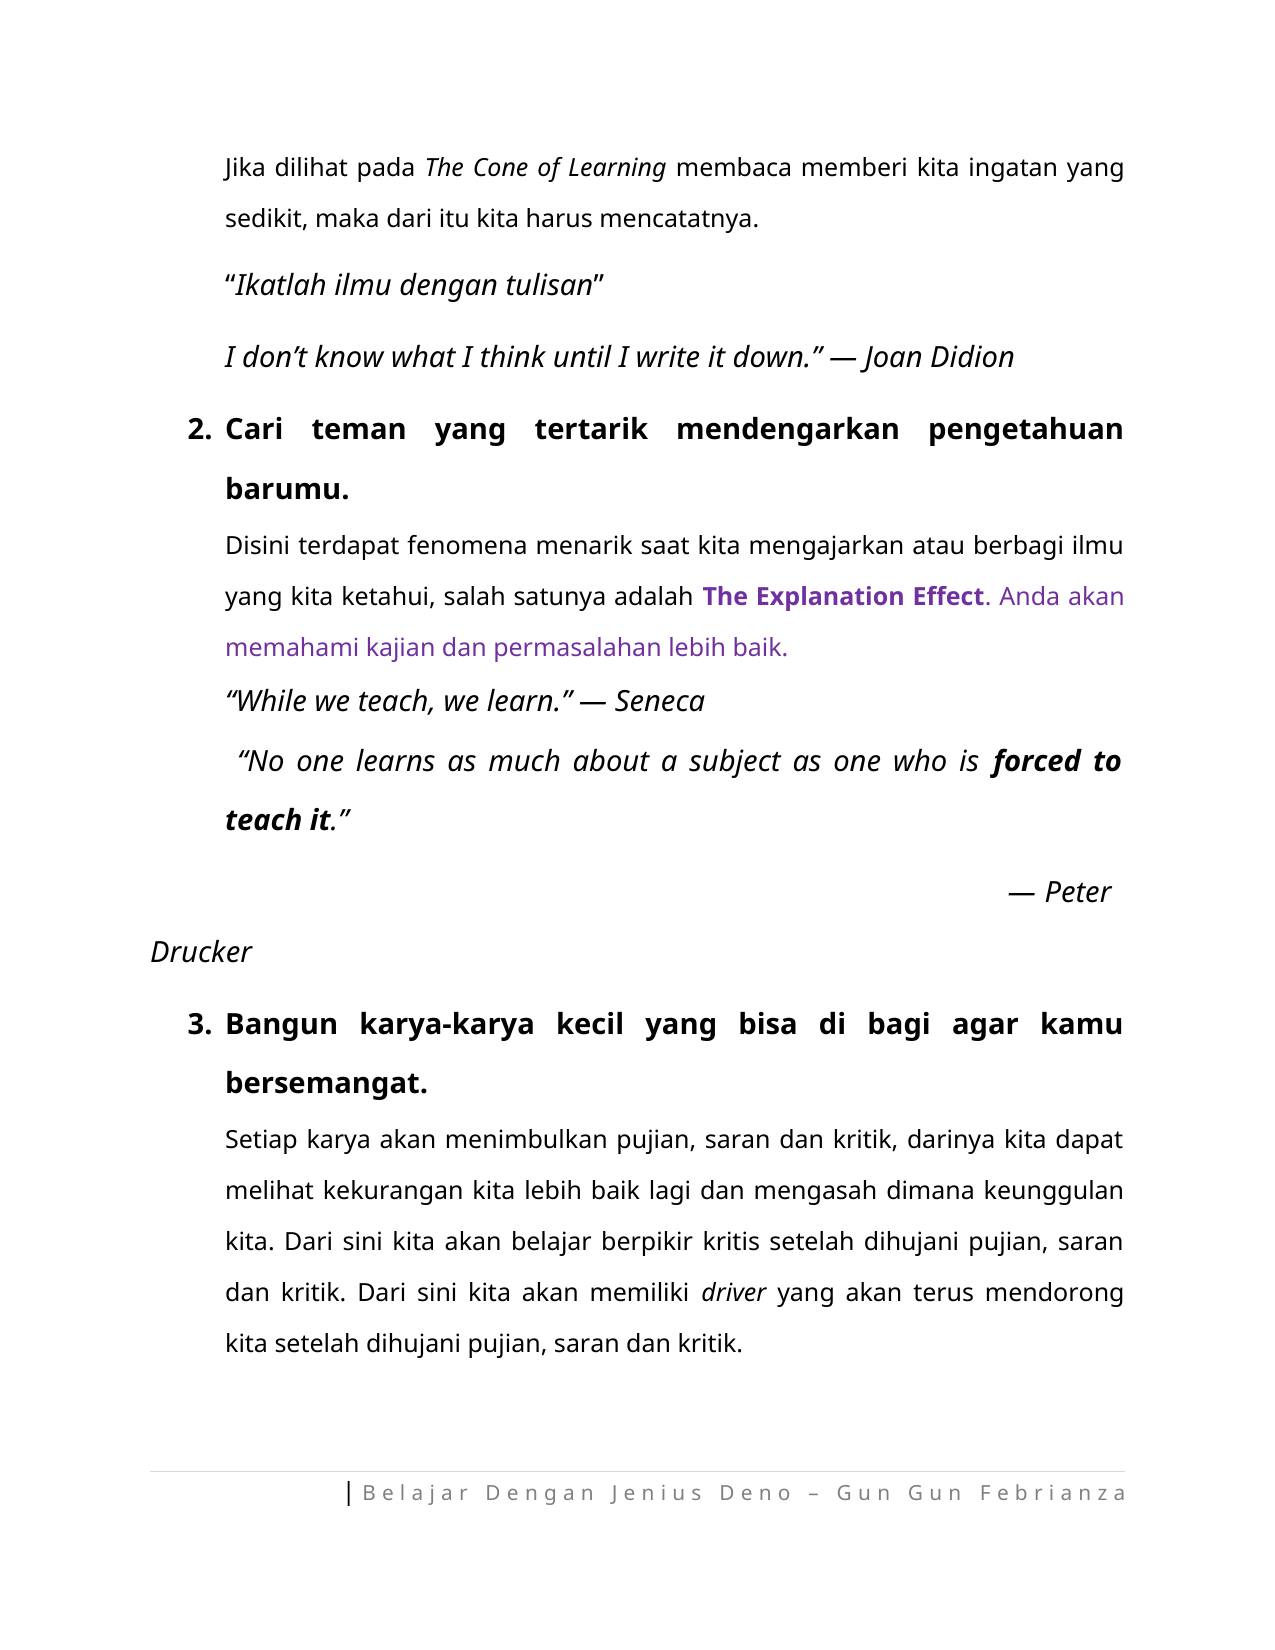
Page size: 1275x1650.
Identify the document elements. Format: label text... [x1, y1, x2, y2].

list Disini terdapat fenomena menarik saat kita mengajarkan atau berbagi ilmu yang kita ketahui, salah satunya adalah The Explanation Effect. Anda akan memahami kajian dan permasalahan lebih baik. [225, 527, 1125, 664]
text Jika dilihat pada The Cone of Learning membaca memberi kita ingatan yang sedikit, maka dari itu kita harus mencatatnya. [225, 150, 1125, 235]
list “While we teach, we learn.” — Seneca [225, 681, 1125, 720]
text “Ikatlah ilmu dengan tulisan” [225, 264, 1125, 304]
list Cari teman yang tertarik mendengarkan pengetahuan barumu. [187, 408, 1125, 508]
text I don’t know what I think until I write it down.” ― Joan Didion [150, 337, 1125, 376]
list Bangun karya-karya kecil yang bisa di bagi agar kamu bersemangat. [187, 1003, 1125, 1102]
list “No one learns as much about a subject as one who is forced to teach it.” [225, 740, 1125, 839]
text ― Peter Drucker [150, 872, 1125, 971]
list Setiap karya akan menimbulkan pujian, saran dan kritik, darinya kita dapat melihat kekurangan kita lebih baik lagi dan mengasah dimana keunggulan kita. Dari sini kita akan belajar berpikir kritis setelah dihujani pujian, saran dan kritik. Dari sini kita akan memiliki driver yang akan terus mendorong kita setelah dihujani pujian, saran dan kritik. [225, 1122, 1125, 1360]
